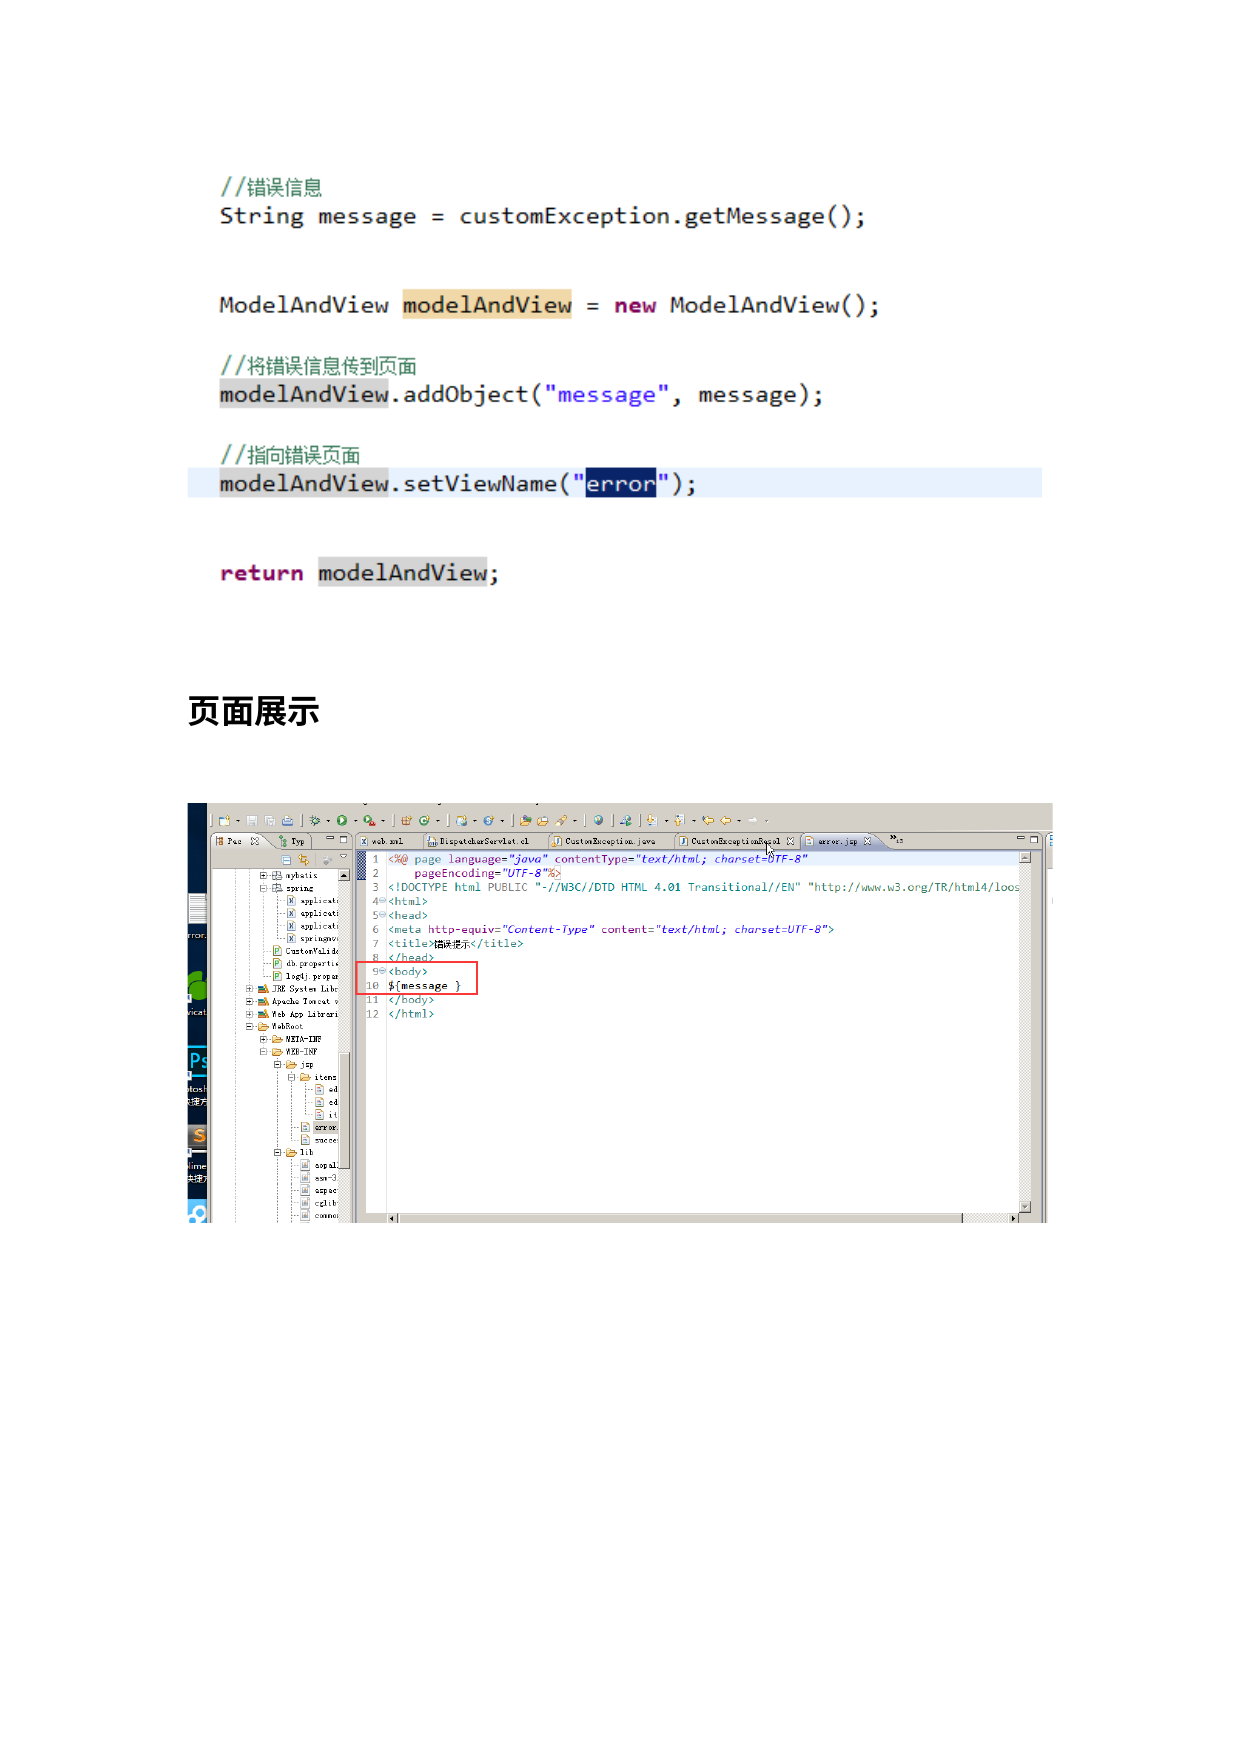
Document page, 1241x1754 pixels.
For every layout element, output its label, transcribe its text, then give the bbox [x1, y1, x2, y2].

subtitle 页面展示 [187, 677, 1053, 742]
picture [187, 162, 1043, 626]
picture [187, 803, 1053, 1223]
